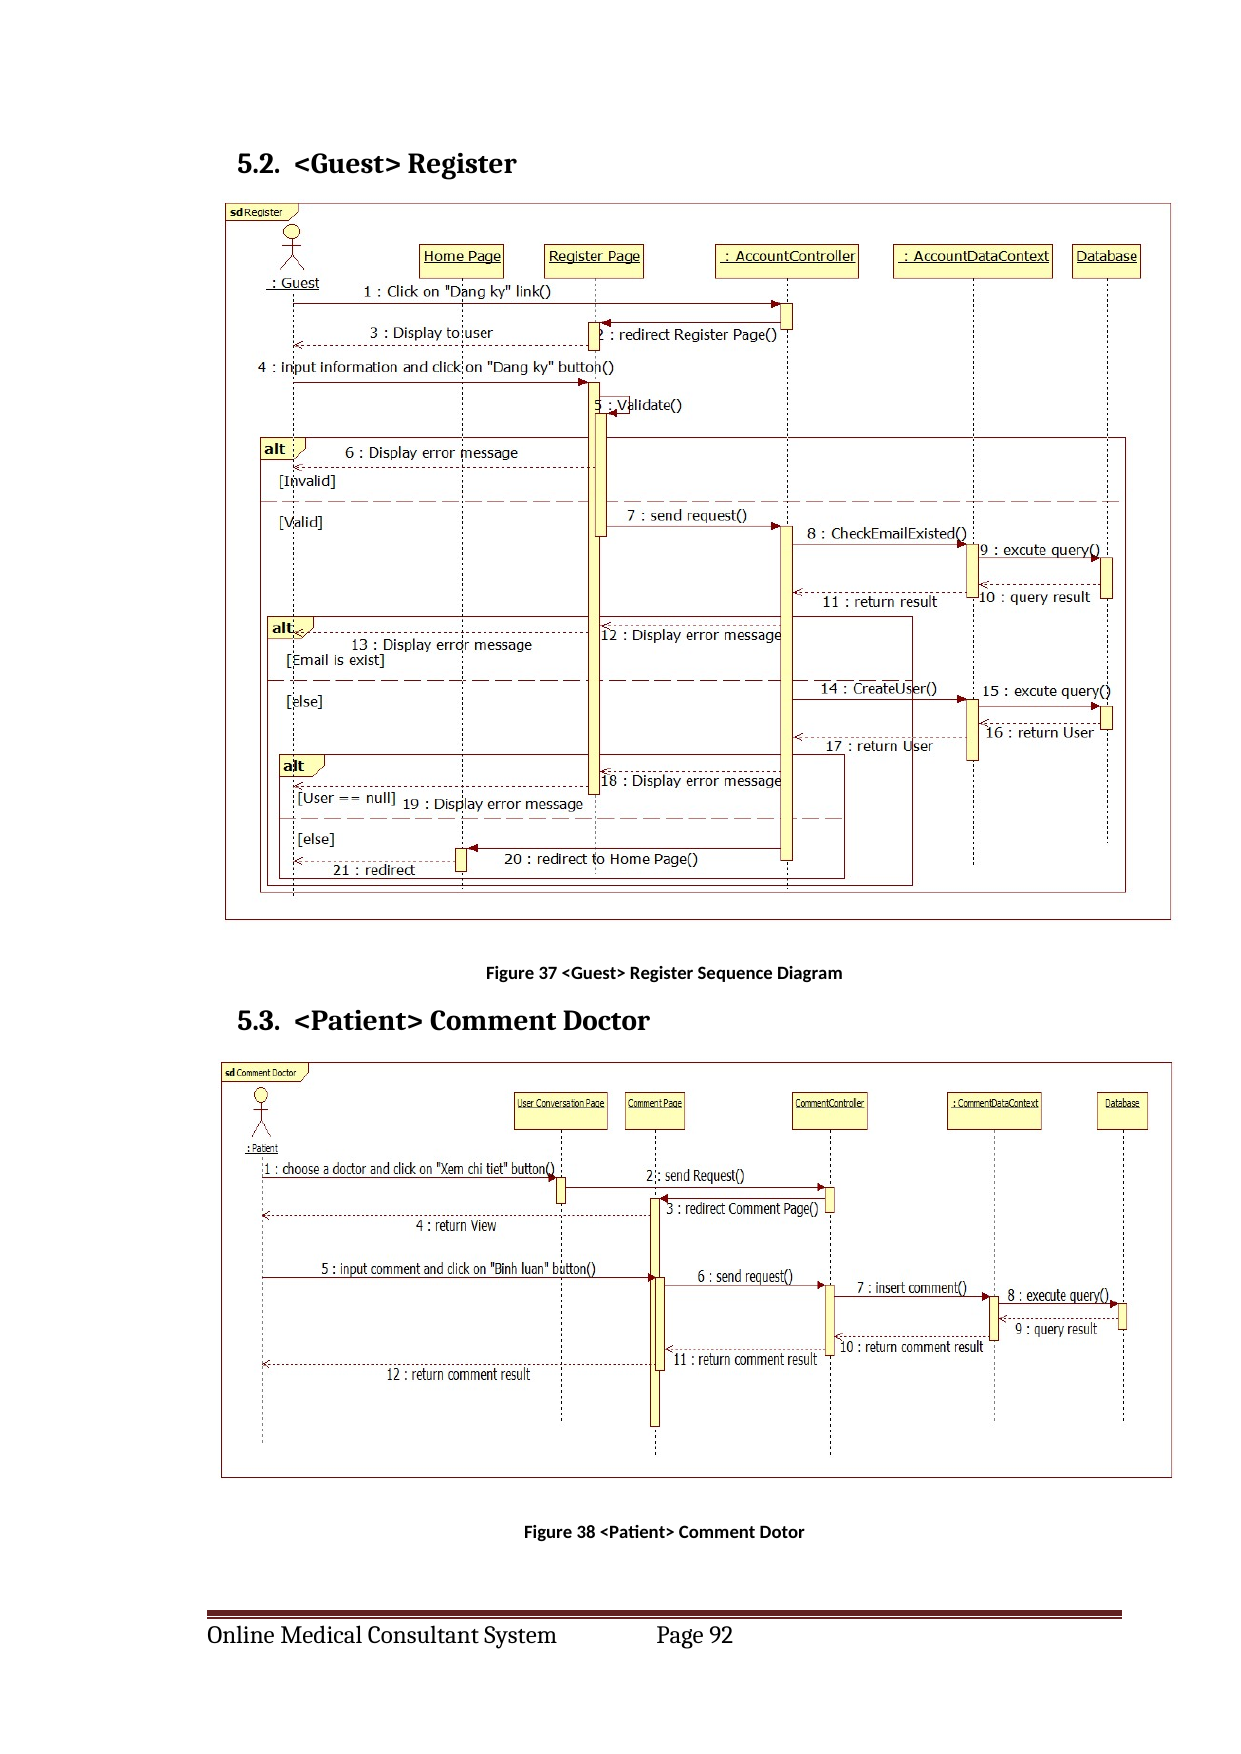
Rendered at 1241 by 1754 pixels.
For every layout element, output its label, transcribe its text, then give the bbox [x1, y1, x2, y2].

subtitle <Patient> Comment Doctor [237, 1004, 1122, 1038]
subtitle <Guest> Register [237, 147, 1122, 181]
picture [207, 185, 1189, 936]
picture [207, 1043, 1185, 1495]
